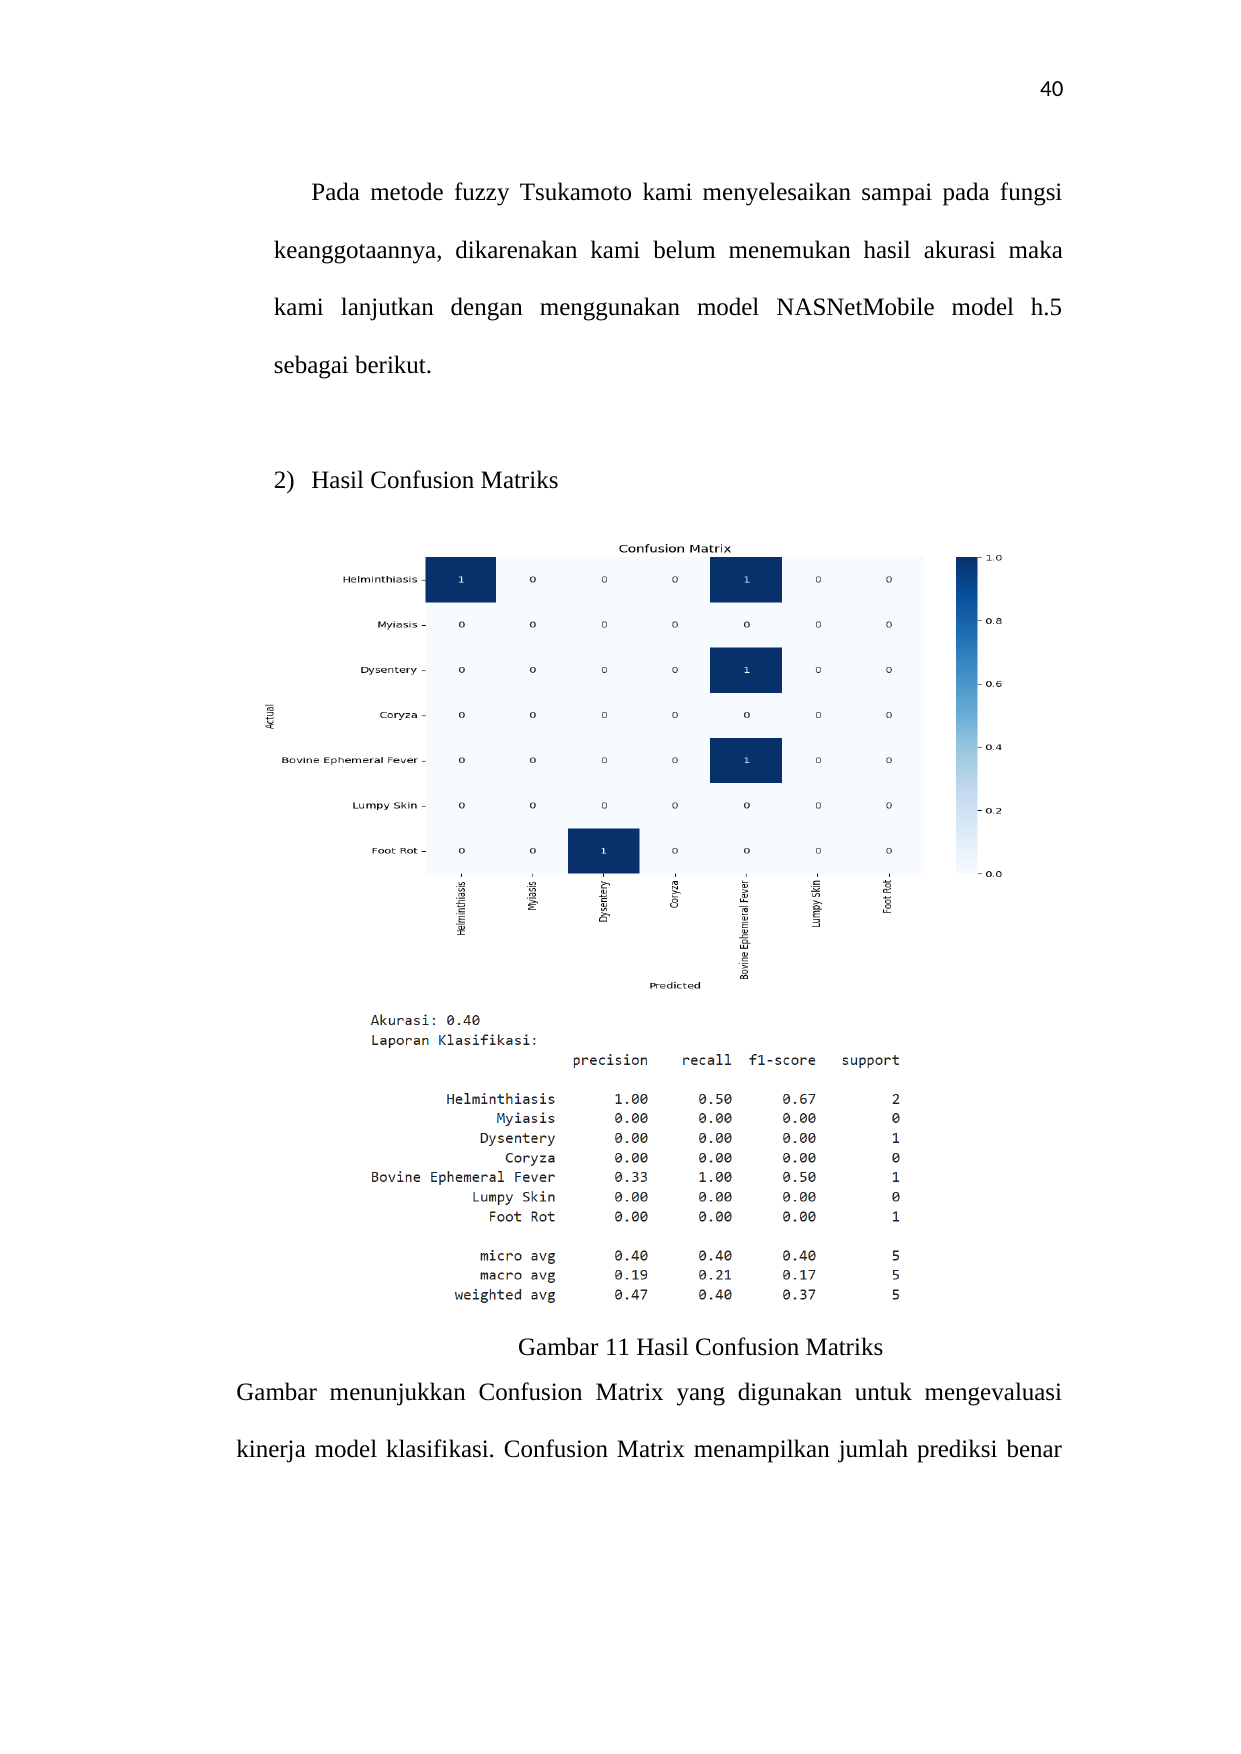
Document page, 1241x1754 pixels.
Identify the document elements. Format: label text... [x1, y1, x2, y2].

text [236, 551, 1063, 1463]
picture [325, 1003, 1076, 1319]
picture [257, 538, 1010, 996]
text Pada metode fuzzy Tsukamoto kami menyelesaikan sampai pada fungsi keanggotaannya, dikarenakan kami belum menemukan hasil akurasi maka kami lanjutkan dengan menggunakan model NASNetMobile model h.5 sebagai berikut. [274, 177, 1063, 378]
list Hasil Confusion Matriks [274, 465, 1063, 493]
